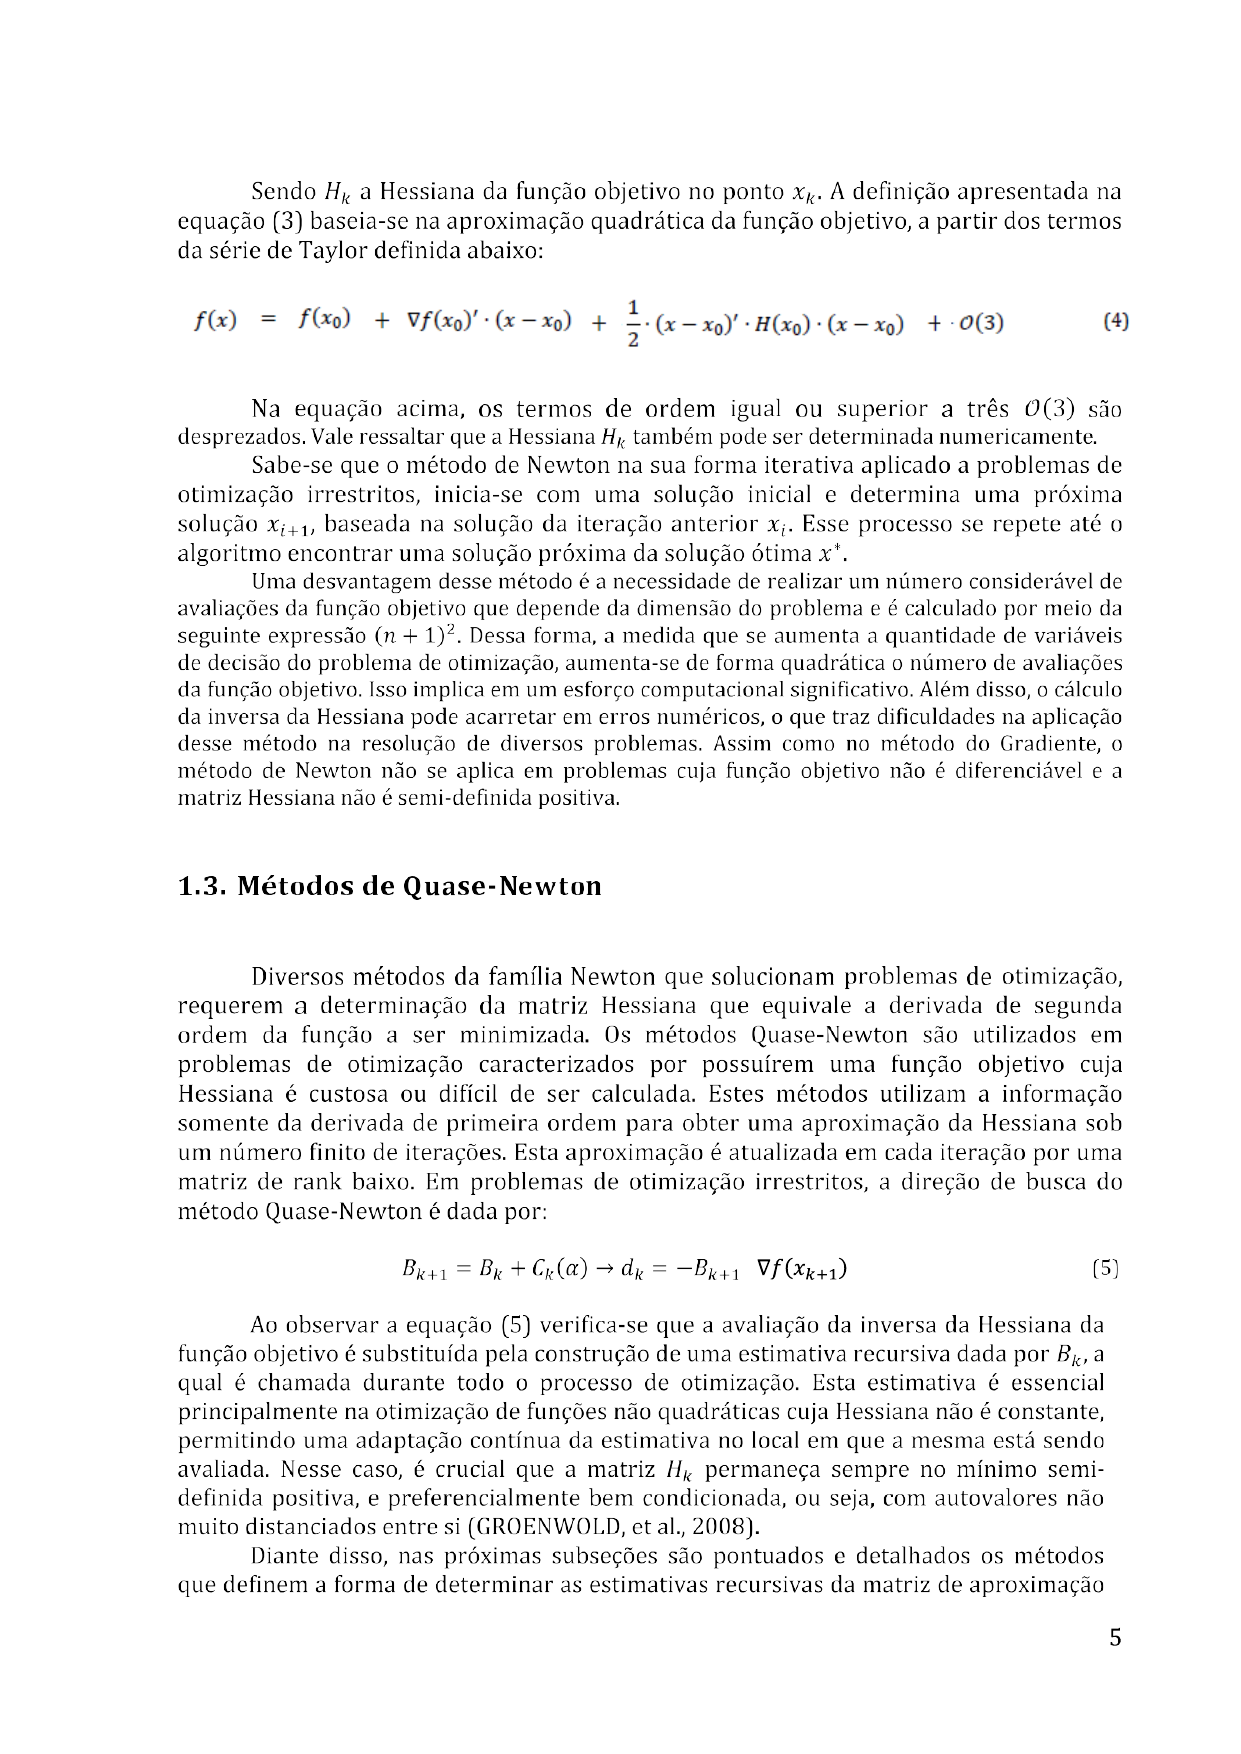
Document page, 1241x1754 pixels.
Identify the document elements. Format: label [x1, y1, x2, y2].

picture [381, 881, 394, 895]
picture [178, 966, 1122, 1224]
picture [363, 875, 378, 895]
picture [500, 876, 517, 895]
picture [1093, 1259, 1118, 1279]
picture [178, 181, 1121, 263]
picture [325, 881, 338, 895]
picture [204, 876, 217, 895]
picture [519, 878, 584, 895]
picture [458, 881, 469, 895]
picture [402, 1257, 667, 1280]
picture [178, 1315, 1104, 1597]
picture [278, 878, 304, 895]
picture [178, 286, 1155, 358]
picture [307, 875, 322, 895]
picture [404, 876, 455, 900]
picture [262, 875, 276, 895]
picture [341, 881, 353, 895]
picture [677, 1259, 739, 1280]
picture [586, 881, 601, 895]
picture [179, 876, 192, 895]
picture [238, 876, 259, 895]
picture [472, 881, 485, 895]
picture [178, 397, 1122, 809]
